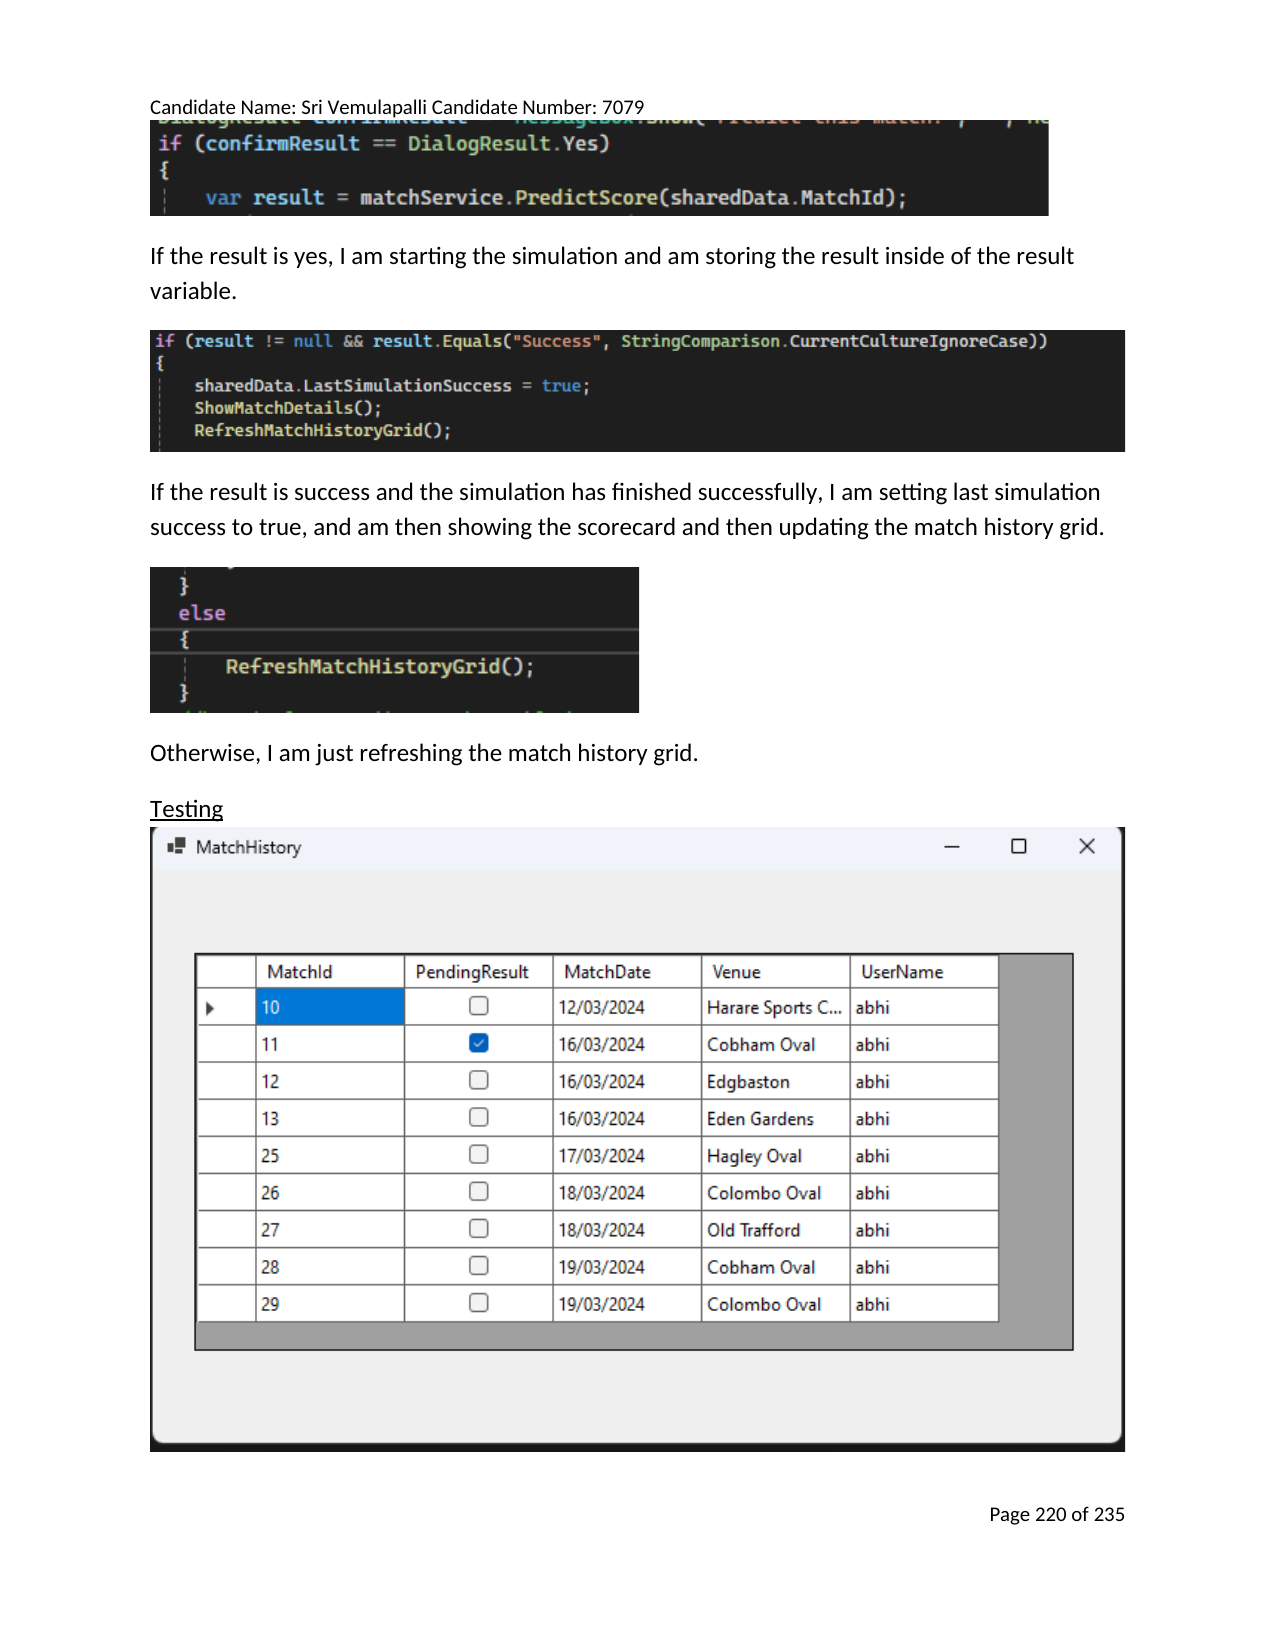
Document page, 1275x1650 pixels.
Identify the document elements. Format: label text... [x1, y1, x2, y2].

text Testing [150, 793, 1125, 827]
picture [150, 120, 1049, 216]
picture [150, 330, 1125, 452]
text Otherwise, I am just refreshing the match history grid. [150, 737, 1125, 768]
picture [150, 827, 1125, 1452]
picture [150, 567, 640, 713]
text If the result is yes, I am starting the simulation and am storing the result inside of the result variable. [150, 240, 1125, 305]
text If the result is success and the simulation has finished successfully, I am setting last simulation success to true, and am then showing the scorecard and then updating the match history grid. [150, 476, 1125, 542]
